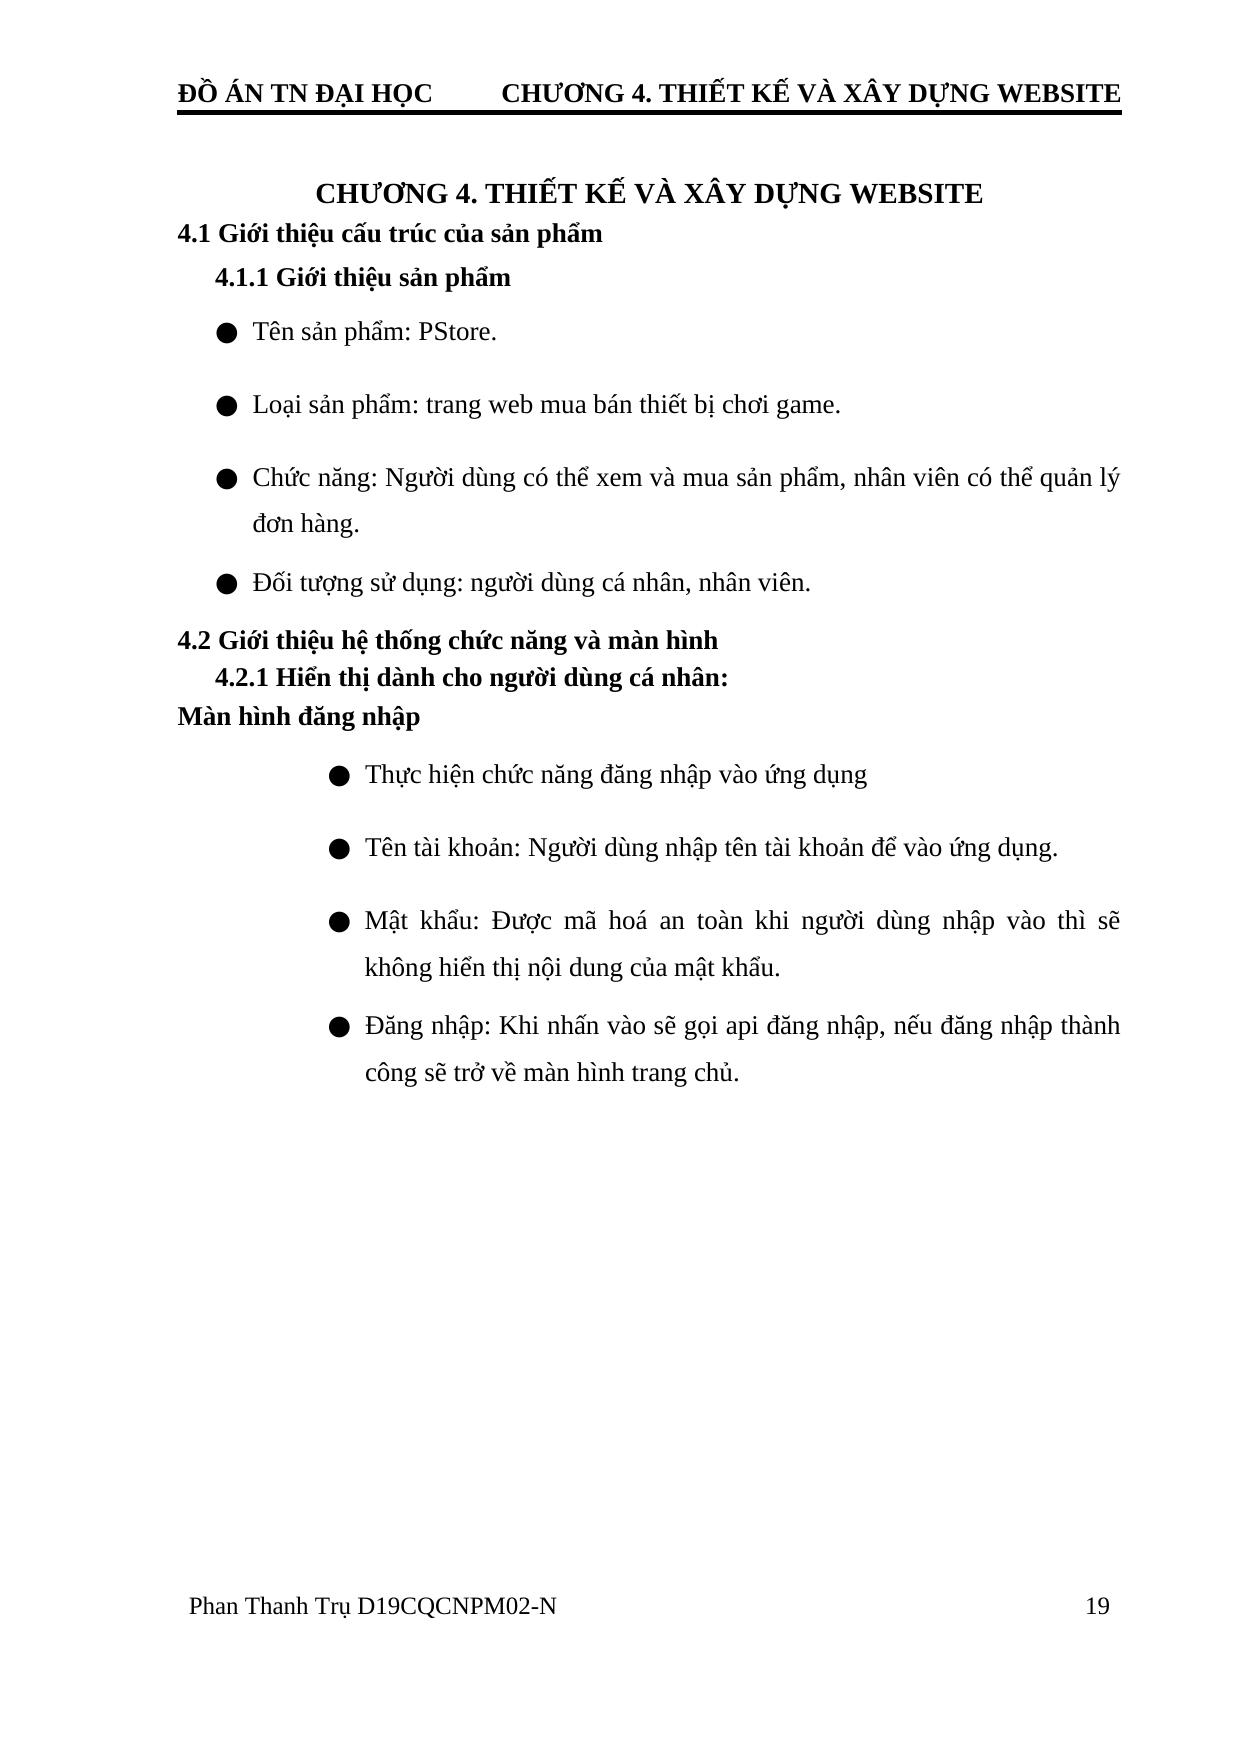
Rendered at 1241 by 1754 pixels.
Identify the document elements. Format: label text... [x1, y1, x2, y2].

subtitle 4.2 Giới thiệu hệ thống chức năng và màn hình [177, 624, 1122, 655]
list Thực hiện chức năng đăng nhập vào ứng dụng [327, 744, 1122, 799]
list Đăng nhập: Khi nhấn vào sẽ gọi api đăng nhập, nếu đăng nhập thành công sẽ trở về màn hình trang chủ. [327, 994, 1122, 1087]
subtitle 4.1.1 Giới thiệu sản phẩm [177, 261, 1122, 292]
list Loại sản phẩm: trang web mua bán thiết bị chơi game. [215, 373, 1122, 429]
subtitle 4.2.1 Hiển thị dành cho người dùng cá nhân: [177, 661, 1122, 692]
subtitle CHƯƠNG 4. THIẾT KẾ VÀ XÂY DỰNG WEBSITE [177, 176, 1122, 209]
subtitle 4.1 Giới thiệu cấu trúc của sản phẩm [177, 218, 1122, 249]
list Chức năng: Người dùng có thể xem và mua sản phẩm, nhân viên có thể quản lý đơn hàng. [215, 446, 1122, 539]
list Đối tượng sử dụng: người dùng cá nhân, nhân viên. [215, 551, 1122, 607]
list Tên tài khoản: Người dùng nhập tên tài khoản để vào ứng dụng. [327, 817, 1122, 872]
text Màn hình đăng nhập [177, 700, 1122, 731]
list Tên sản phẩm: PStore. [215, 300, 1122, 356]
list Mật khẩu: Được mã hoá an toàn khi người dùng nhập vào thì sẽ không hiển thị nội dung của mật khẩu. [327, 889, 1122, 982]
